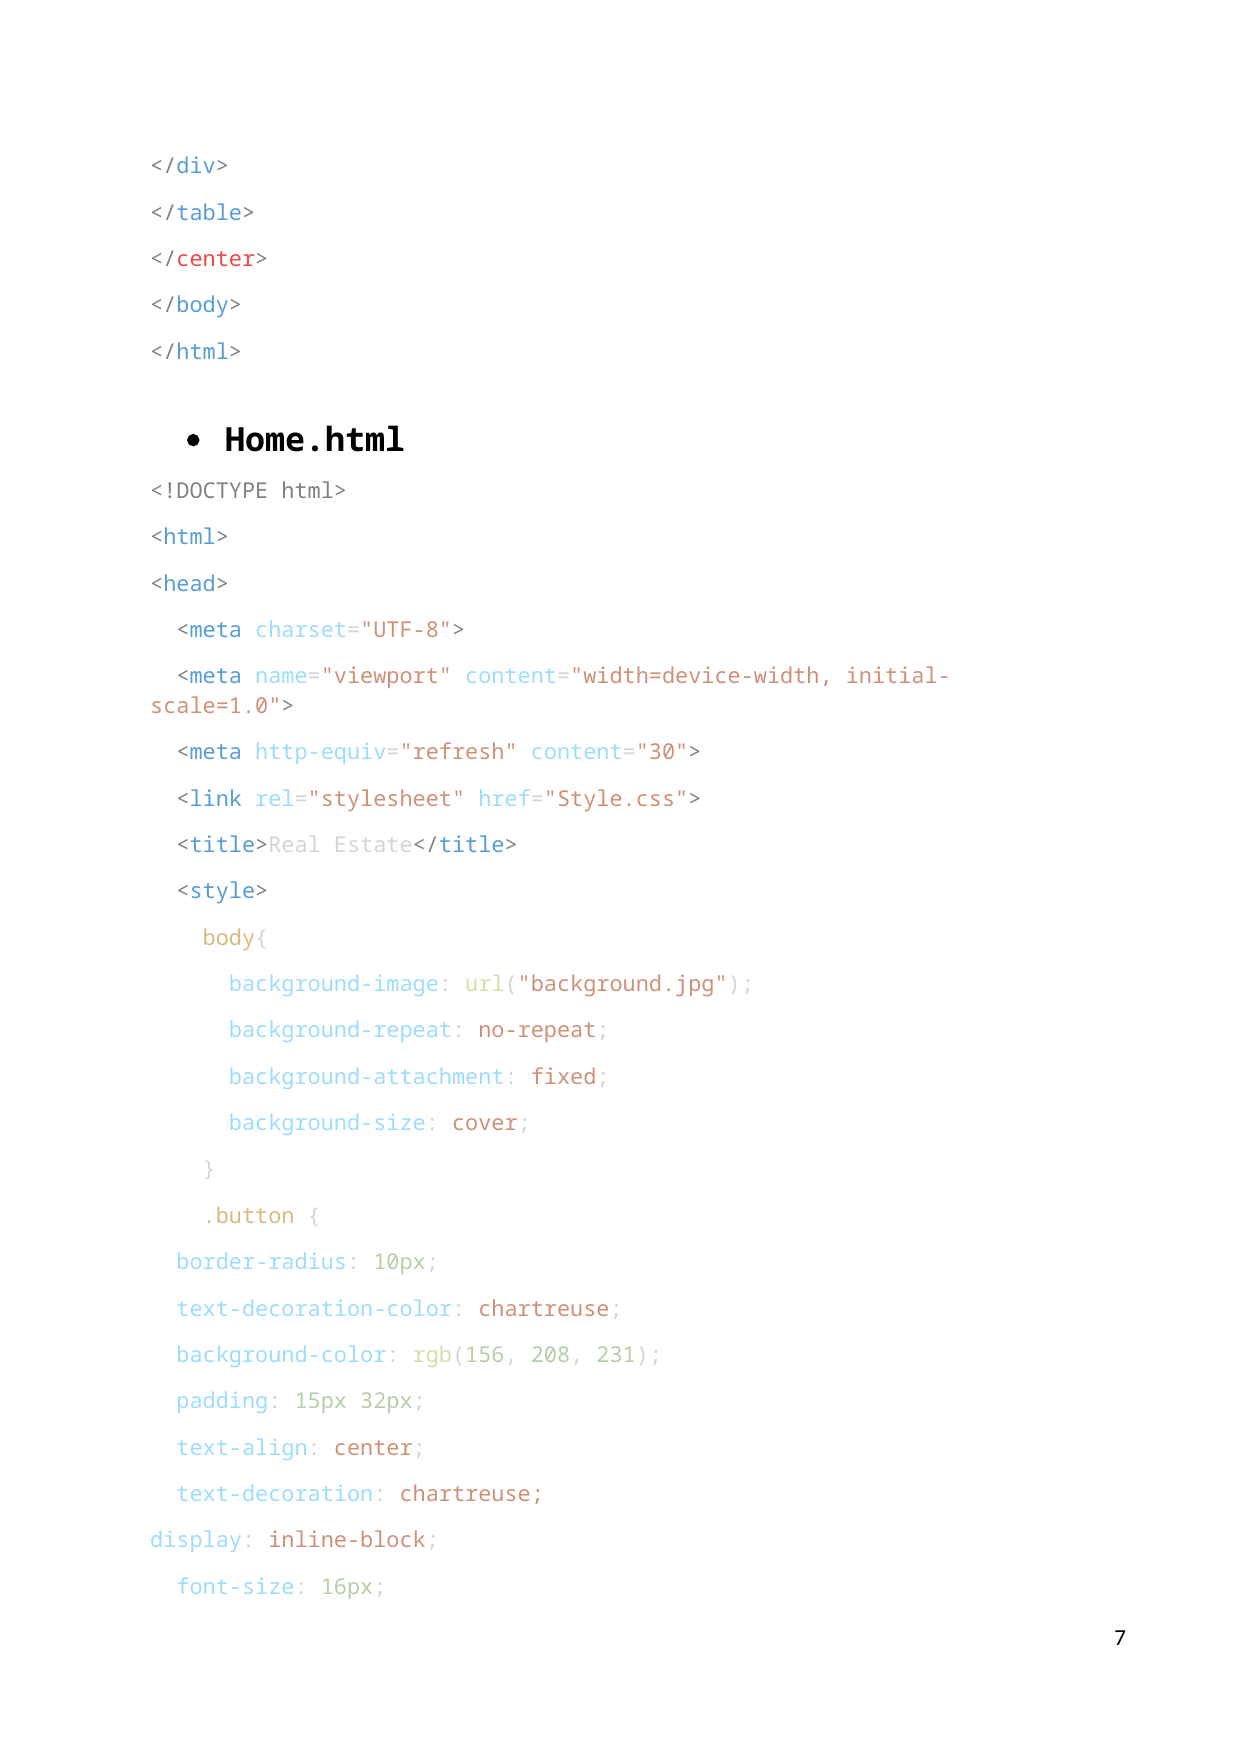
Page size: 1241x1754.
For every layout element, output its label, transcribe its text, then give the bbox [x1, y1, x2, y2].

text </body> [150, 289, 1090, 319]
text <title>Real Estate</title> [150, 829, 1090, 858]
list Home.html [187, 428, 1090, 458]
text } [150, 1153, 1090, 1183]
text .button { [150, 1199, 1090, 1229]
text <head> [150, 567, 1090, 597]
text background-repeat: no-repeat; [150, 1014, 1090, 1044]
text padding: 15px 32px; [150, 1385, 1090, 1414]
text background-attachment: fixed; [150, 1060, 1090, 1090]
text background-image: url("background.jpg"); [150, 968, 1090, 997]
text border-radius: 10px; [150, 1246, 1090, 1276]
text text-decoration-color: chartreuse; [150, 1292, 1090, 1322]
text <!DOCTYPE html> [150, 474, 1090, 504]
text background-size: cover; [150, 1107, 1090, 1136]
text display: inline-block; [150, 1524, 1090, 1554]
text text-align: center; [150, 1431, 1090, 1461]
text </html> [150, 335, 1090, 365]
text text-decoration: chartreuse; [150, 1478, 1090, 1507]
text font-size: 16px; [150, 1570, 1090, 1600]
text background-color: rgb(156, 208, 231); [150, 1338, 1090, 1368]
text <link rel="stylesheet" href="Style.css"> [150, 782, 1090, 812]
text </div> [150, 150, 1090, 180]
text body{ [150, 921, 1090, 951]
text </table> [150, 196, 1090, 226]
text <html> [150, 521, 1090, 551]
text </center> [150, 243, 1090, 272]
text <meta name="viewport" content="width=device-width, initial-scale=1.0"> [150, 660, 1090, 719]
text <meta charset="UTF-8"> [150, 613, 1090, 643]
text <meta http-equiv="refresh" content="30"> [150, 736, 1090, 766]
text <style> [150, 875, 1090, 905]
